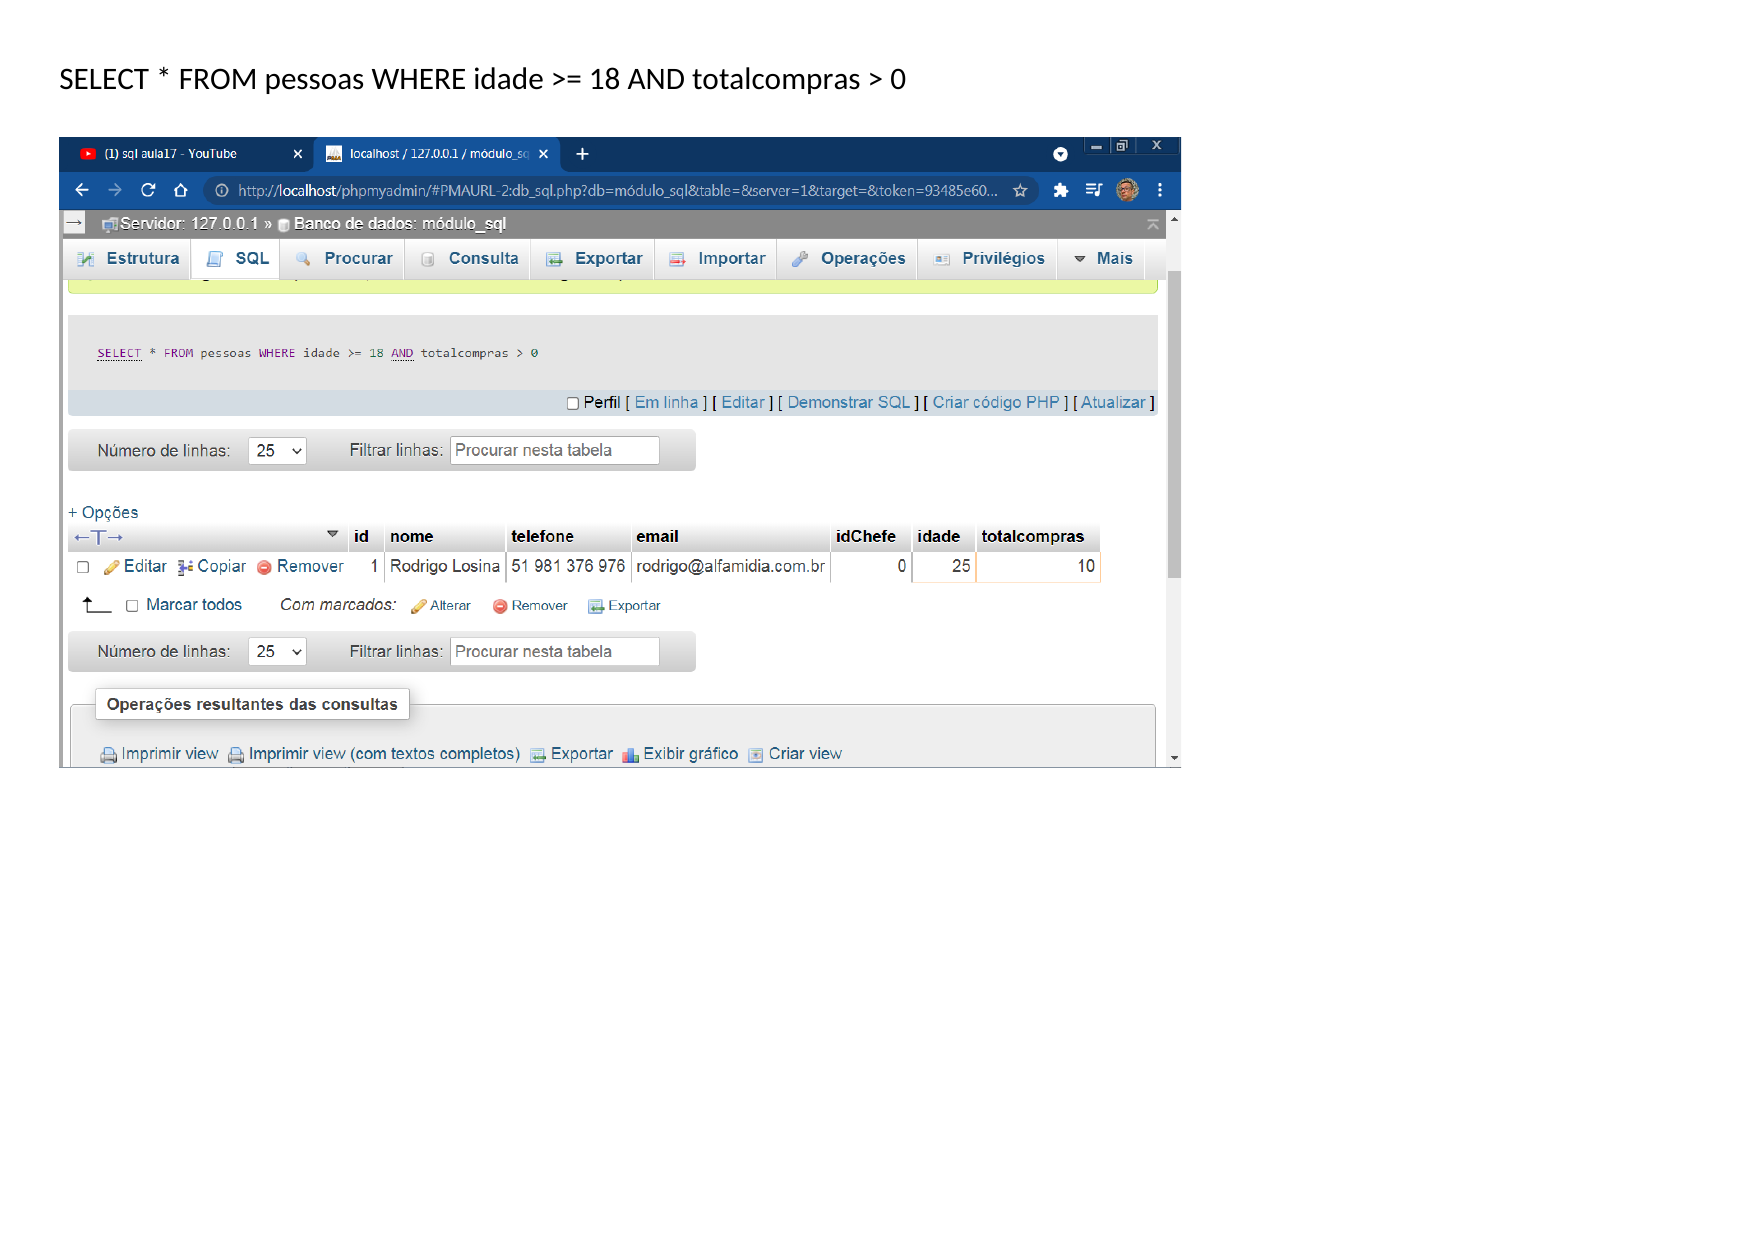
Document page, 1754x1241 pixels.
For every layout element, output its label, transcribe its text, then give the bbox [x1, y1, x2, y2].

text SELECT * FROM pessoas WHERE idade >= 18 AND totalcompras > 0 [59, 59, 1695, 97]
picture [59, 137, 1182, 768]
